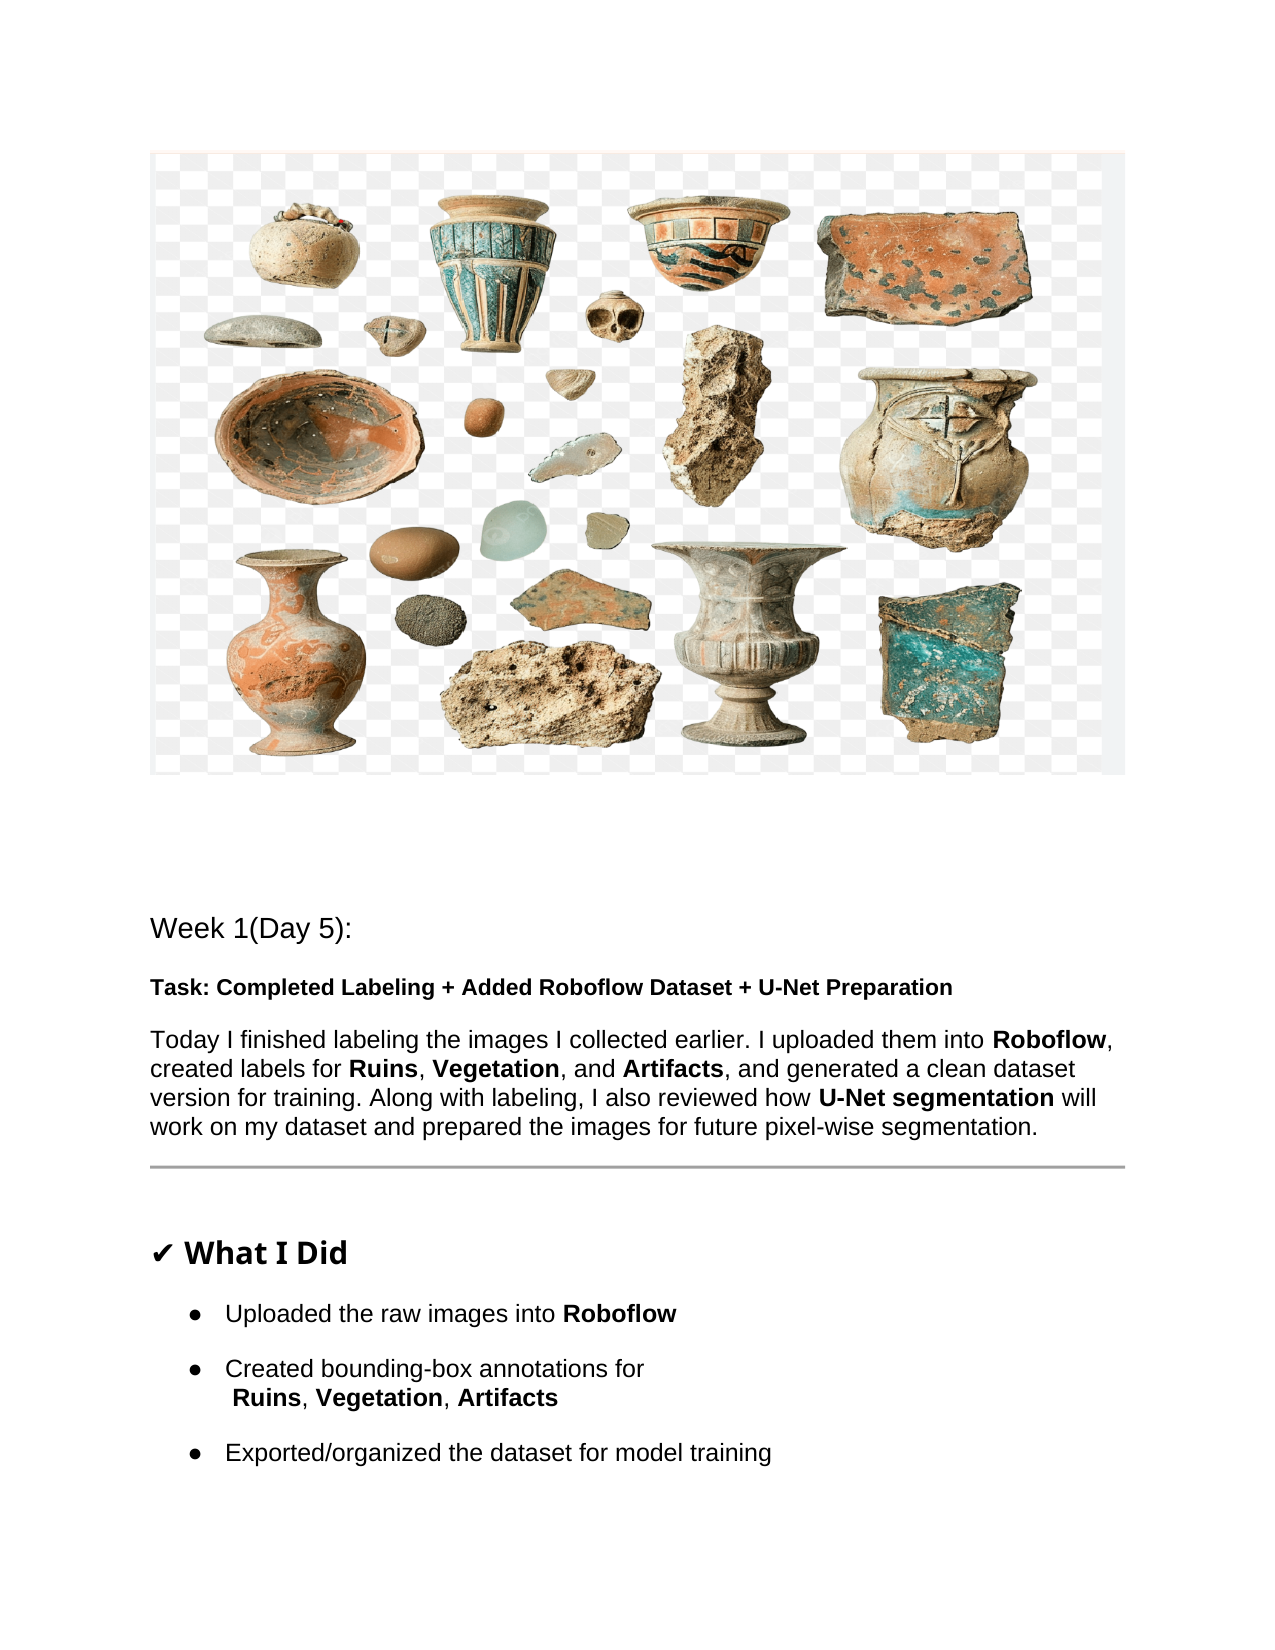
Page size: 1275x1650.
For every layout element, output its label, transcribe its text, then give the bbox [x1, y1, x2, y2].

list Exported/organized the dataset for model training [187, 1438, 1125, 1493]
list Created bounding-box annotations for Ruins, Vegetation, Artifacts [187, 1354, 1125, 1438]
picture [150, 150, 1125, 775]
subtitle Task: Completed Labeling + Added Roboflow Dataset + U-Net Preparation [150, 974, 1125, 1001]
list Uploaded the raw images into Roboflow [187, 1299, 1125, 1354]
text Today I finished labeling the images I collected earlier. I uploaded them into Roboflow, created labels for Ruins, Vegetation, and Artifacts, and generated a clean dataset version for training. Along with labeling, I also reviewed how U-Net segmentation will work on my dataset and prepared the images for future pixel-wise segmentation. [150, 1026, 1125, 1141]
text Week 1(Day 5): [150, 911, 1125, 945]
subtitle ✔ What I Did [150, 1231, 1125, 1274]
